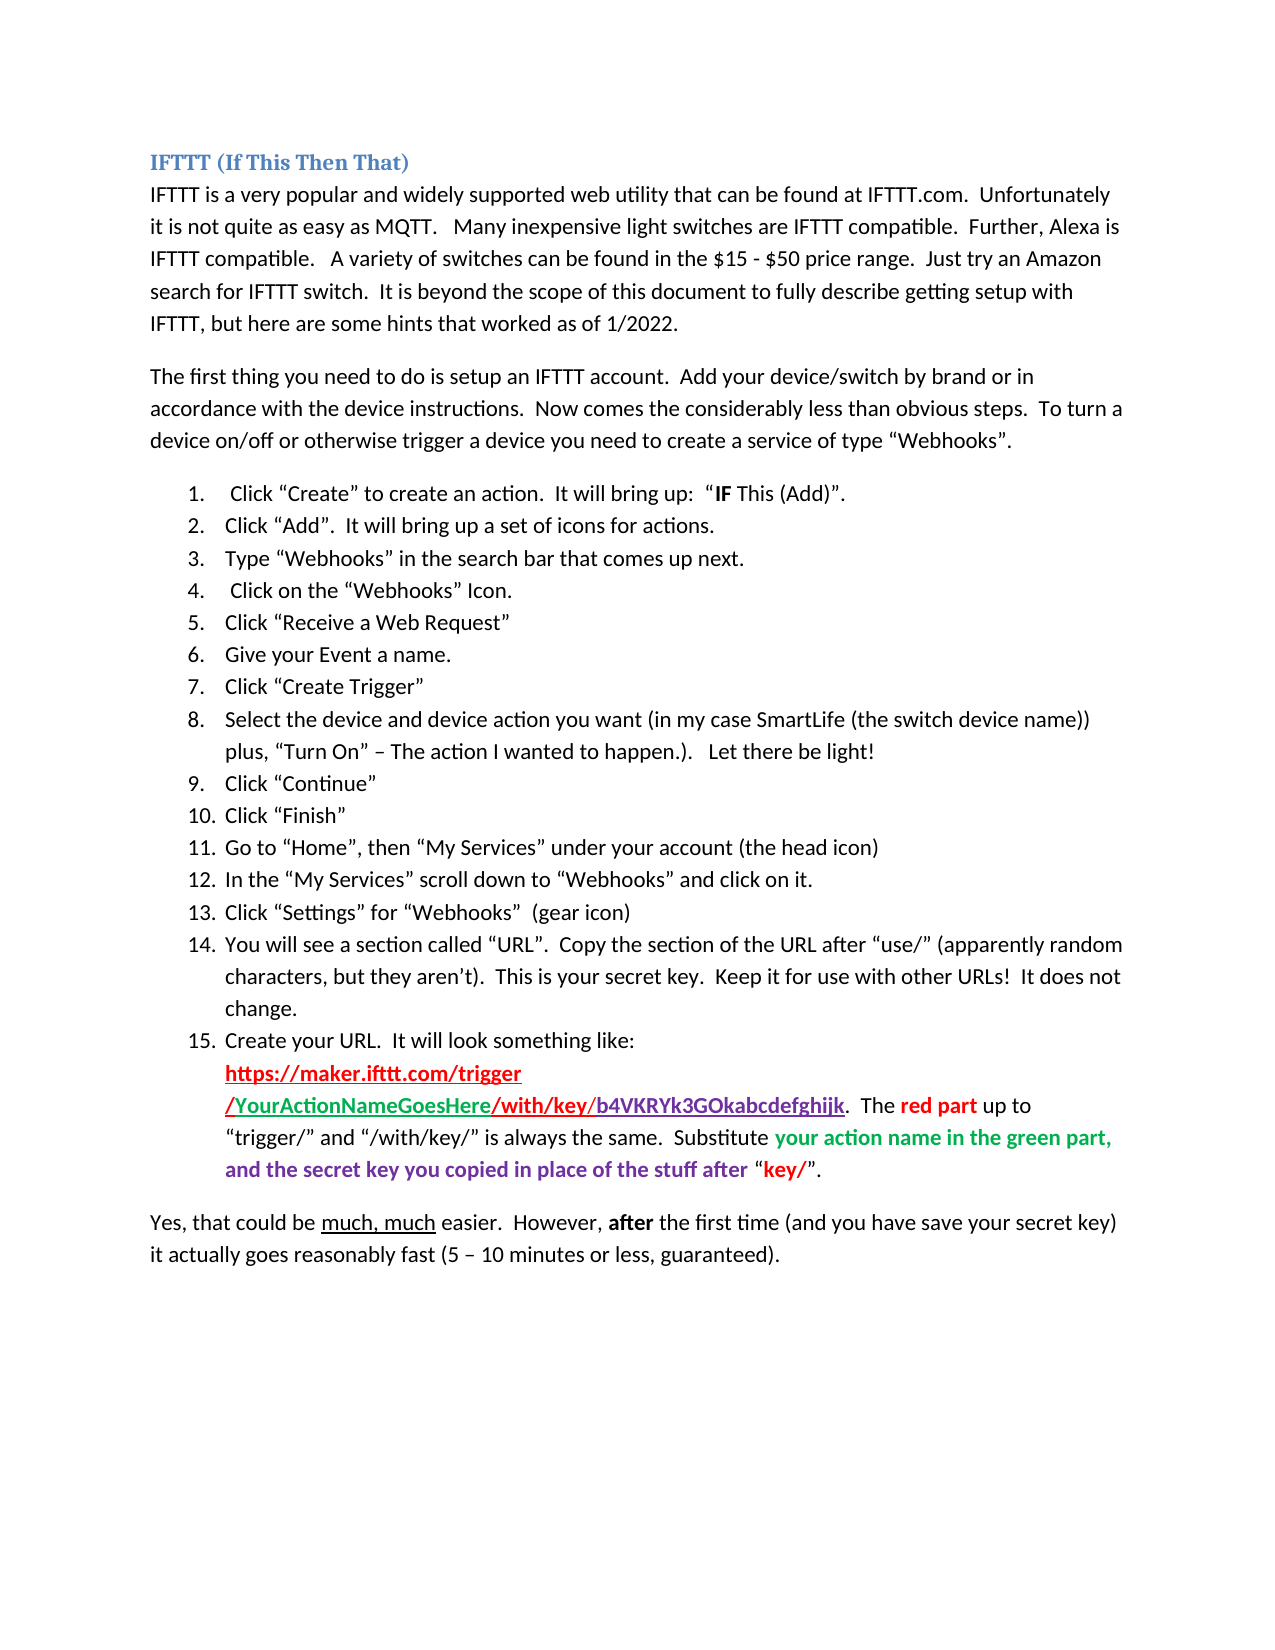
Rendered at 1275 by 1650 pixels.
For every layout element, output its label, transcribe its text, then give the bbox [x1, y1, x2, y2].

text The first thing you need to do is setup an IFTTT account. Add your device/switch by brand or in accordance with the device instructions. Now comes the considerably less than obvious steps. To turn a device on/off or otherwise trigger a device you need to create a service of type “Webhooks”. [150, 362, 1125, 454]
list Go to “Home”, then “My Services” under your account (the head icon) [187, 833, 1125, 861]
list Click “Finish” [187, 801, 1125, 829]
list Click “Receive a Web Request” [187, 608, 1125, 636]
list You will see a section called “URL”. Copy the section of the URL after “use/” (apparently random characters, but they aren’t). This is your secret key. Keep it for use with other URLs! It does not change. [187, 930, 1125, 1022]
list Click “Continue” [187, 769, 1125, 797]
list Type “Webhooks” in the search bar that comes up next. [187, 544, 1125, 572]
text IFTTT is a very popular and widely supported web utility that can be found at IFTTT.com. Unfortunately it is not quite as easy as MQTT. Many inexpensive light switches are IFTTT compatible. Further, Alexa is IFTTT compatible. A variety of switches can be found in the $15 - $50 price range. Just try an Amazon search for IFTTT switch. It is beyond the scope of this document to fully describe getting setup with IFTTT, but here are some hints that worked as of 1/2022. [150, 180, 1125, 337]
list Click on the “Webhooks” Icon. [187, 576, 1125, 604]
list Click “Add”. It will bring up a set of icons for actions. [187, 512, 1125, 539]
list Select the device and device action you want (in my case SmartLife (the switch device name)) plus, “Turn On” – The action I wanted to happen.). Let there be light! [187, 705, 1125, 765]
text Yes, that could be much, much easier. However, after the first time (and you have save your secret key) it actually goes reasonably fast (5 – 10 minutes or less, guaranteed). [150, 1208, 1125, 1268]
list In the “My Services” scroll down to “Webhooks” and click on it. [187, 866, 1125, 894]
list Click “Create Trigger” [187, 672, 1125, 701]
list Create your URL. It will look something like: https://maker.ifttt.com/trigger/YourActionNameGoesHere/with/key/b4VKRYk3GOkabcdefghijk. The red part up to “trigger/” and “/with/key/” is always the same. Substitute your action name in the green part, and the secret key you copied in place of the stuff after “key/”. [187, 1027, 1125, 1183]
list Click “Settings” for “Webhooks” (gear icon) [187, 898, 1125, 926]
subtitle IFTTT (If This Then That) [150, 150, 1125, 176]
list Click “Create” to create an action. It will bring up: “IF This (Add)”. [187, 479, 1125, 507]
list Give your Event a name. [187, 640, 1125, 668]
